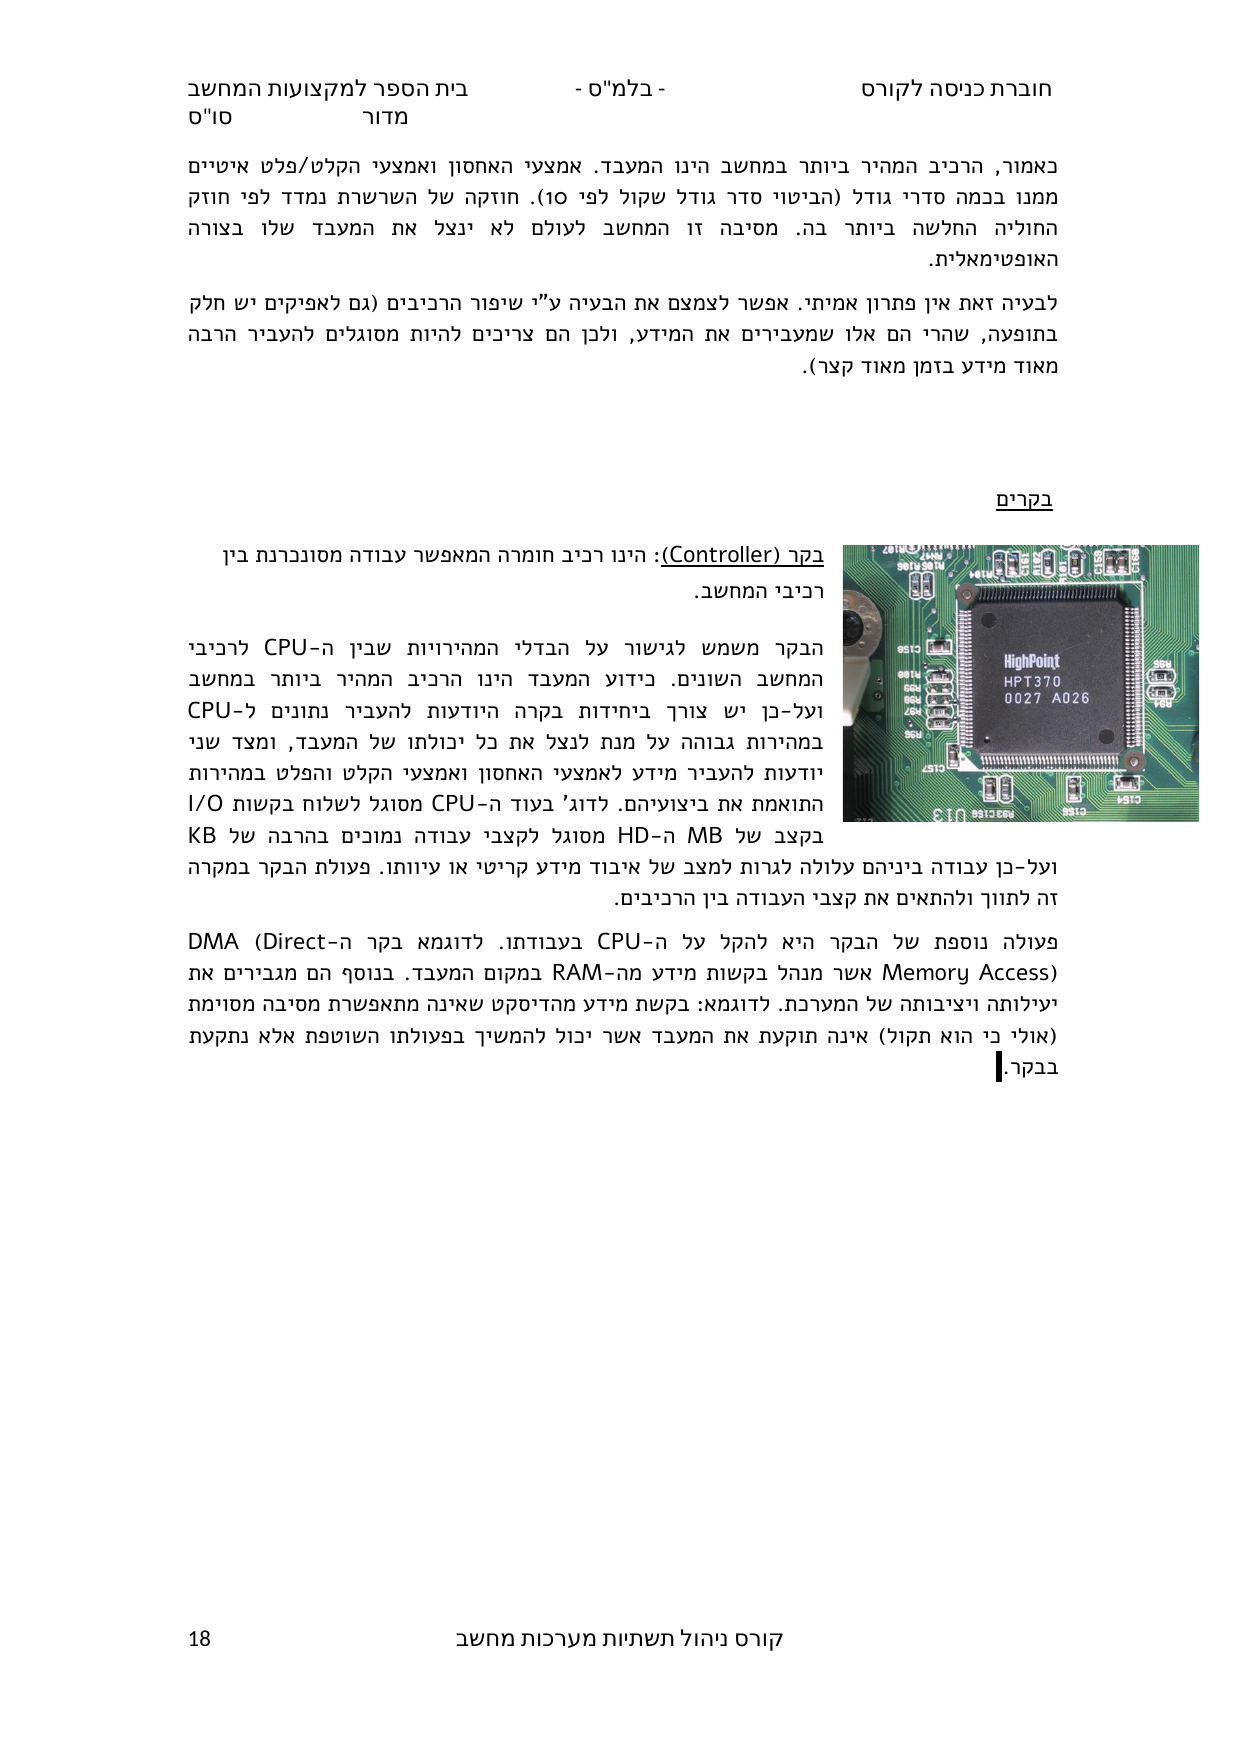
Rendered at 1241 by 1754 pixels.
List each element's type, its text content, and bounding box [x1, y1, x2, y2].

picture [842, 545, 1200, 822]
text בקר (Controller): הינו רכיב חומרה המאפשר עבודה מסונכרנת בין רכיבי המחשב. [187, 540, 1053, 607]
text לבעיה זאת אין פתרון אמיתי. אפשר לצמצם את הבעיה ע"י שיפור הרכיבים (גם לאפיקים יש חלק בתופעה, שהרי הם אלו שמעבירים את המידע, ולכן הם צריכים להיות מסוגלים להעביר הרבה מאוד מידע בזמן מאוד קצר). [187, 287, 1231, 381]
text בקרים [187, 447, 1053, 514]
text פעולה נוספת של הבקר היא להקל על ה-CPU בעבודתו. לדוגמא בקר ה-DMA (Direct Memory Access) אשר מנהל בקשות מידע מה-RAM במקום המעבד. בנוסף הם מגבירים את יעילותה ויציבותה של המערכת. לדוגמא: בקשת מידע מהדיסקט שאינה מתאפשרת מסיבה מסוימת (אולי כי הוא תקול) אינה תוקעת את המעבד אשר יכול להמשיך בפעולתו השוטפת אלא נתקעת בבקר. [187, 926, 1231, 1082]
text כאמור, הרכיב המהיר ביותר במחשב הינו המעבד. אמצעי האחסון ואמצעי הקלט/פלט איטיים ממנו בכמה סדרי גודל (הביטוי סדר גודל שקול לפי 10). חוזקה של השרשרת נמדד לפי חוזק החוליה החלשה ביותר בה. מסיבה זו המחשב לעולם לא ינצל את המעבד שלו בצורה האופטימאלית. [187, 150, 1231, 275]
text הבקר משמש לגישור על הבדלי המהירויות שבין ה-CPU לרכיבי המחשב השונים. כידוע המעבד הינו הרכיב המהיר ביותר במחשב ועל-כן יש צורך ביחידות בקרה היודעות להעביר נתונים ל-CPU במהירות גבוהה על מנת לנצל את כל יכולתו של המעבד, ומצד שני יודעות להעביר מידע לאמצעי האחסון ואמצעי הקלט והפלט במהירות התואמת את ביצועיהם. לדוג' בעוד ה-CPU מסוגל לשלוח בקשות I/O בקצב של MB ה-HD מסוגל לקצבי עבודה נמוכים בהרבה של KB ועל-כן עבודה ביניהם עלולה לגרות למצב של איבוד מידע קריטי או עיוותו. פעולת הבקר במקרה זה לתווך ולהתאים את קצבי העבודה בין הרכיבים. [187, 632, 1231, 914]
